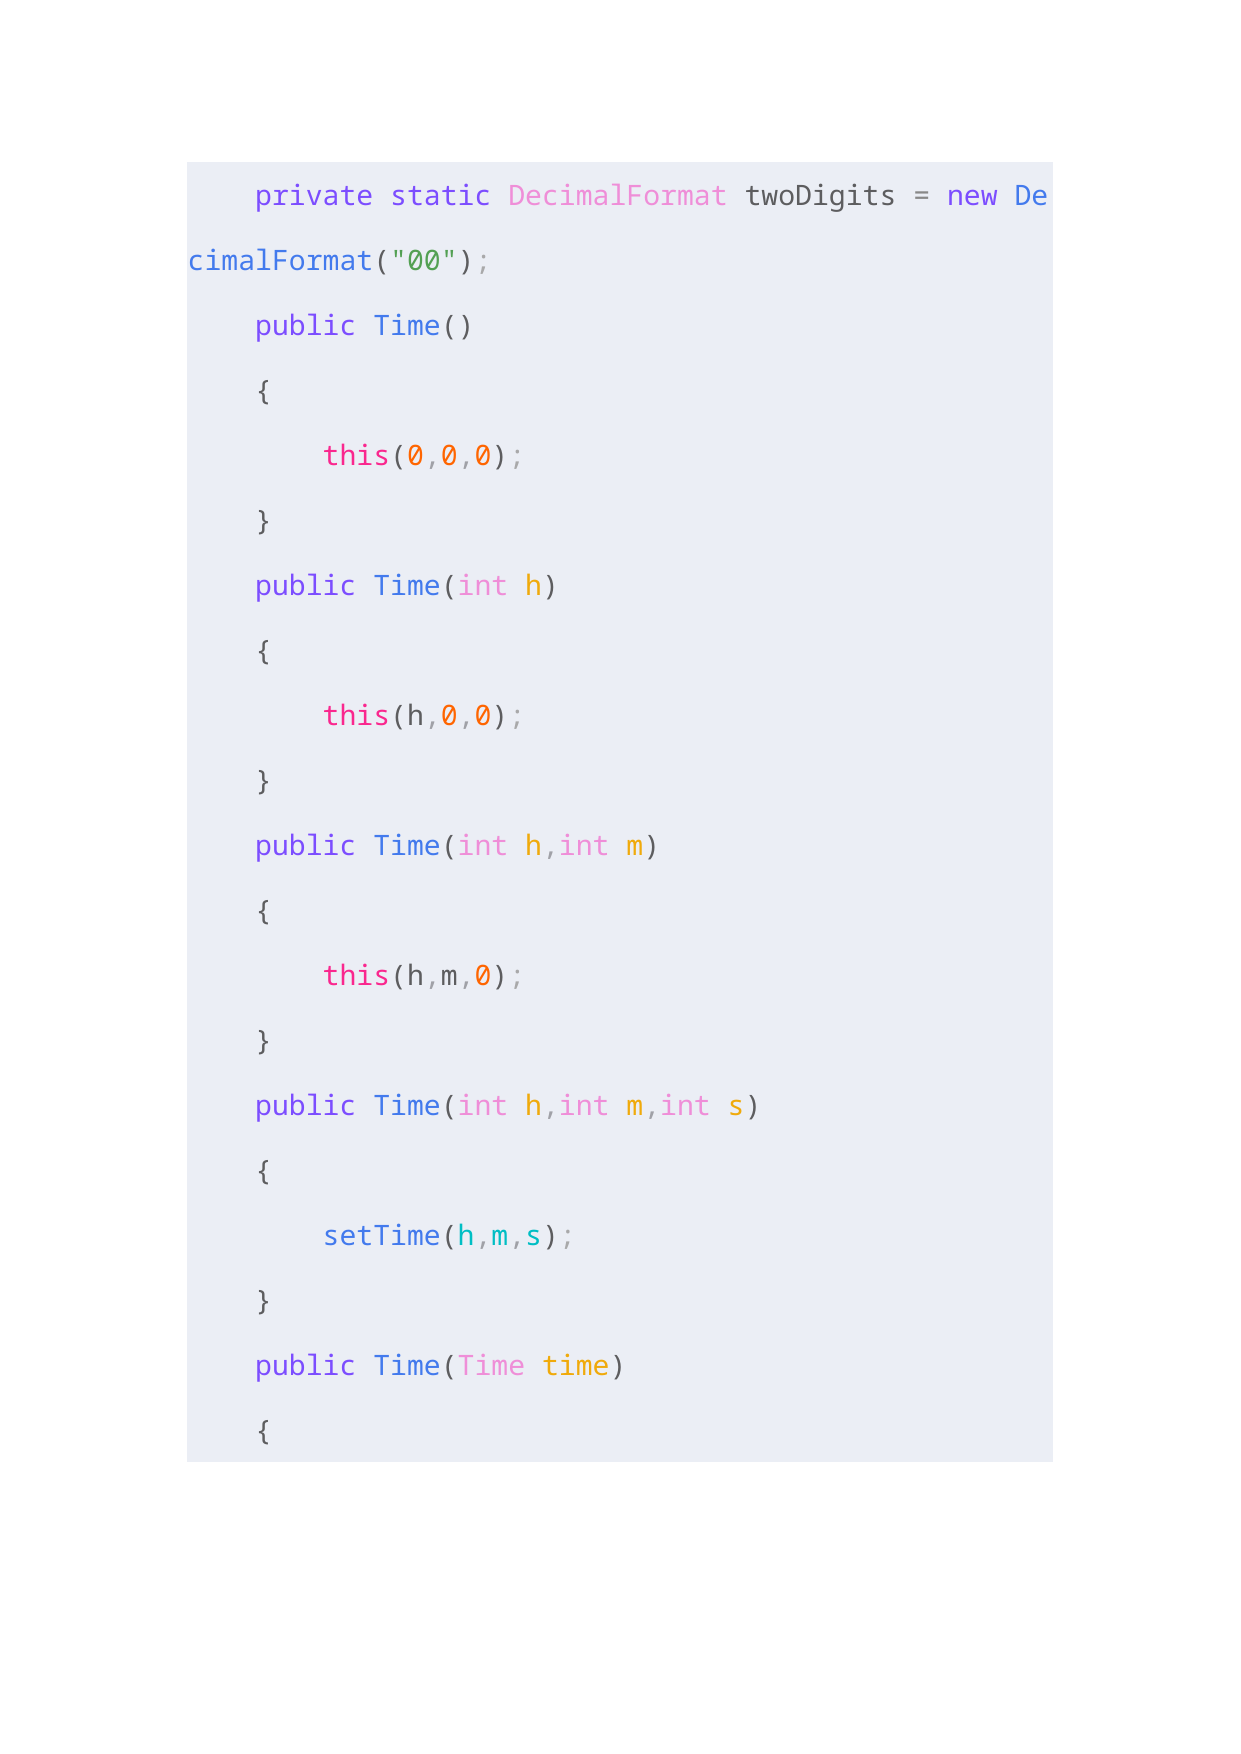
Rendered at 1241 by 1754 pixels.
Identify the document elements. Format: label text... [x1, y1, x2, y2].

text } [187, 1007, 1053, 1072]
text public Time() [187, 292, 1053, 357]
text public Time(Time time) [187, 1332, 1053, 1397]
text { [187, 357, 1053, 422]
text } [187, 1267, 1053, 1332]
text public Time(int h) [187, 552, 1053, 617]
text } [187, 747, 1053, 812]
text private static DecimalFormat twoDigits = new DecimalFormat("00"); [187, 162, 1053, 292]
text } [187, 487, 1053, 552]
text this(h,0,0); [187, 682, 1053, 747]
text setTime(h,m,s); [187, 1202, 1053, 1267]
text { [187, 1397, 1053, 1462]
text public Time(int h,int m,int s) [187, 1072, 1053, 1137]
text { [187, 877, 1053, 942]
text { [187, 617, 1053, 682]
text public Time(int h,int m) [187, 812, 1053, 877]
text this(h,m,0); [187, 942, 1053, 1007]
text this(0,0,0); [187, 422, 1053, 487]
text { [187, 1137, 1053, 1202]
